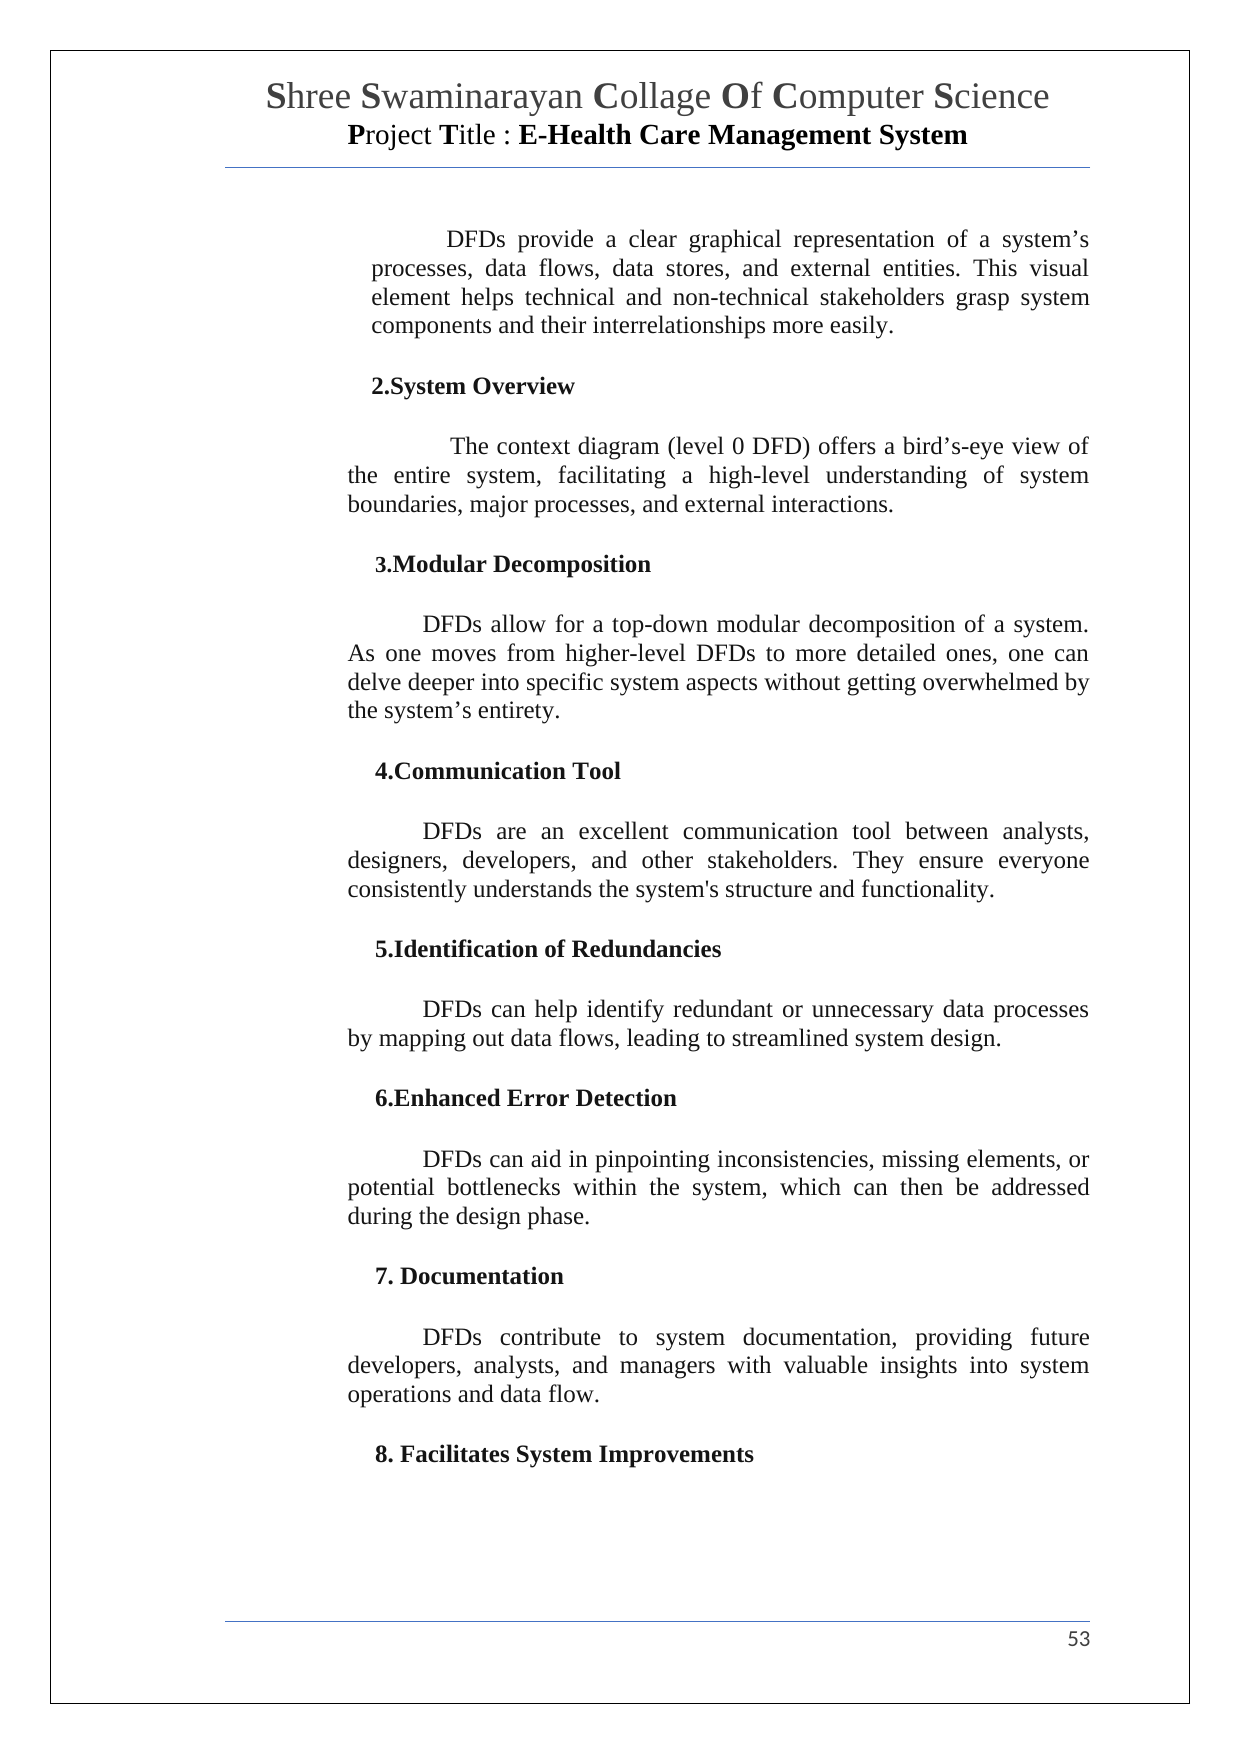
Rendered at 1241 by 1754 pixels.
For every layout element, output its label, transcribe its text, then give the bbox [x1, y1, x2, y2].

text The context diagram (level 0 DFD) offers a bird’s-eye view of the entire system, facilitating a high-level understanding of system boundaries, major processes, and external interactions. [347, 431, 1090, 517]
text 7. Documentation [300, 1261, 1090, 1290]
text DFDs contribute to system documentation, providing future developers, analysts, and managers with valuable insights into system operations and data flow. [347, 1322, 1090, 1408]
text DFDs provide a clear graphical representation of a system’s processes, data flows, data stores, and external entities. This visual element helps technical and non-technical stakeholders grasp system components and their interrelationships more easily. [371, 224, 1090, 339]
text 6.Enhanced Error Detection [300, 1083, 1090, 1112]
text 2.System Overview [296, 371, 1090, 399]
text 4.Communication Tool [300, 756, 1090, 784]
text DFDs allow for a top-down modular decomposition of a system. As one moves from higher-level DFDs to more detailed ones, one can delve deeper into specific system aspects without getting overwhelmed by the system’s entirety. [347, 609, 1090, 724]
text DFDs are an excellent communication tool between analysts, designers, developers, and other stakeholders. They ensure everyone consistently understands the system's structure and functionality. [347, 816, 1090, 902]
text DFDs can help identify redundant or unnecessary data processes by mapping out data flows, leading to streamlined system design. [347, 994, 1090, 1052]
text DFDs can aid in pinpointing inconsistencies, missing elements, or potential bottlenecks within the system, which can then be addressed during the design phase. [347, 1144, 1090, 1230]
text 3.Modular Decomposition [300, 549, 1090, 578]
text 5.Identification of Redundancies [347, 934, 1090, 963]
text 8. Facilitates System Improvements [300, 1439, 1090, 1468]
